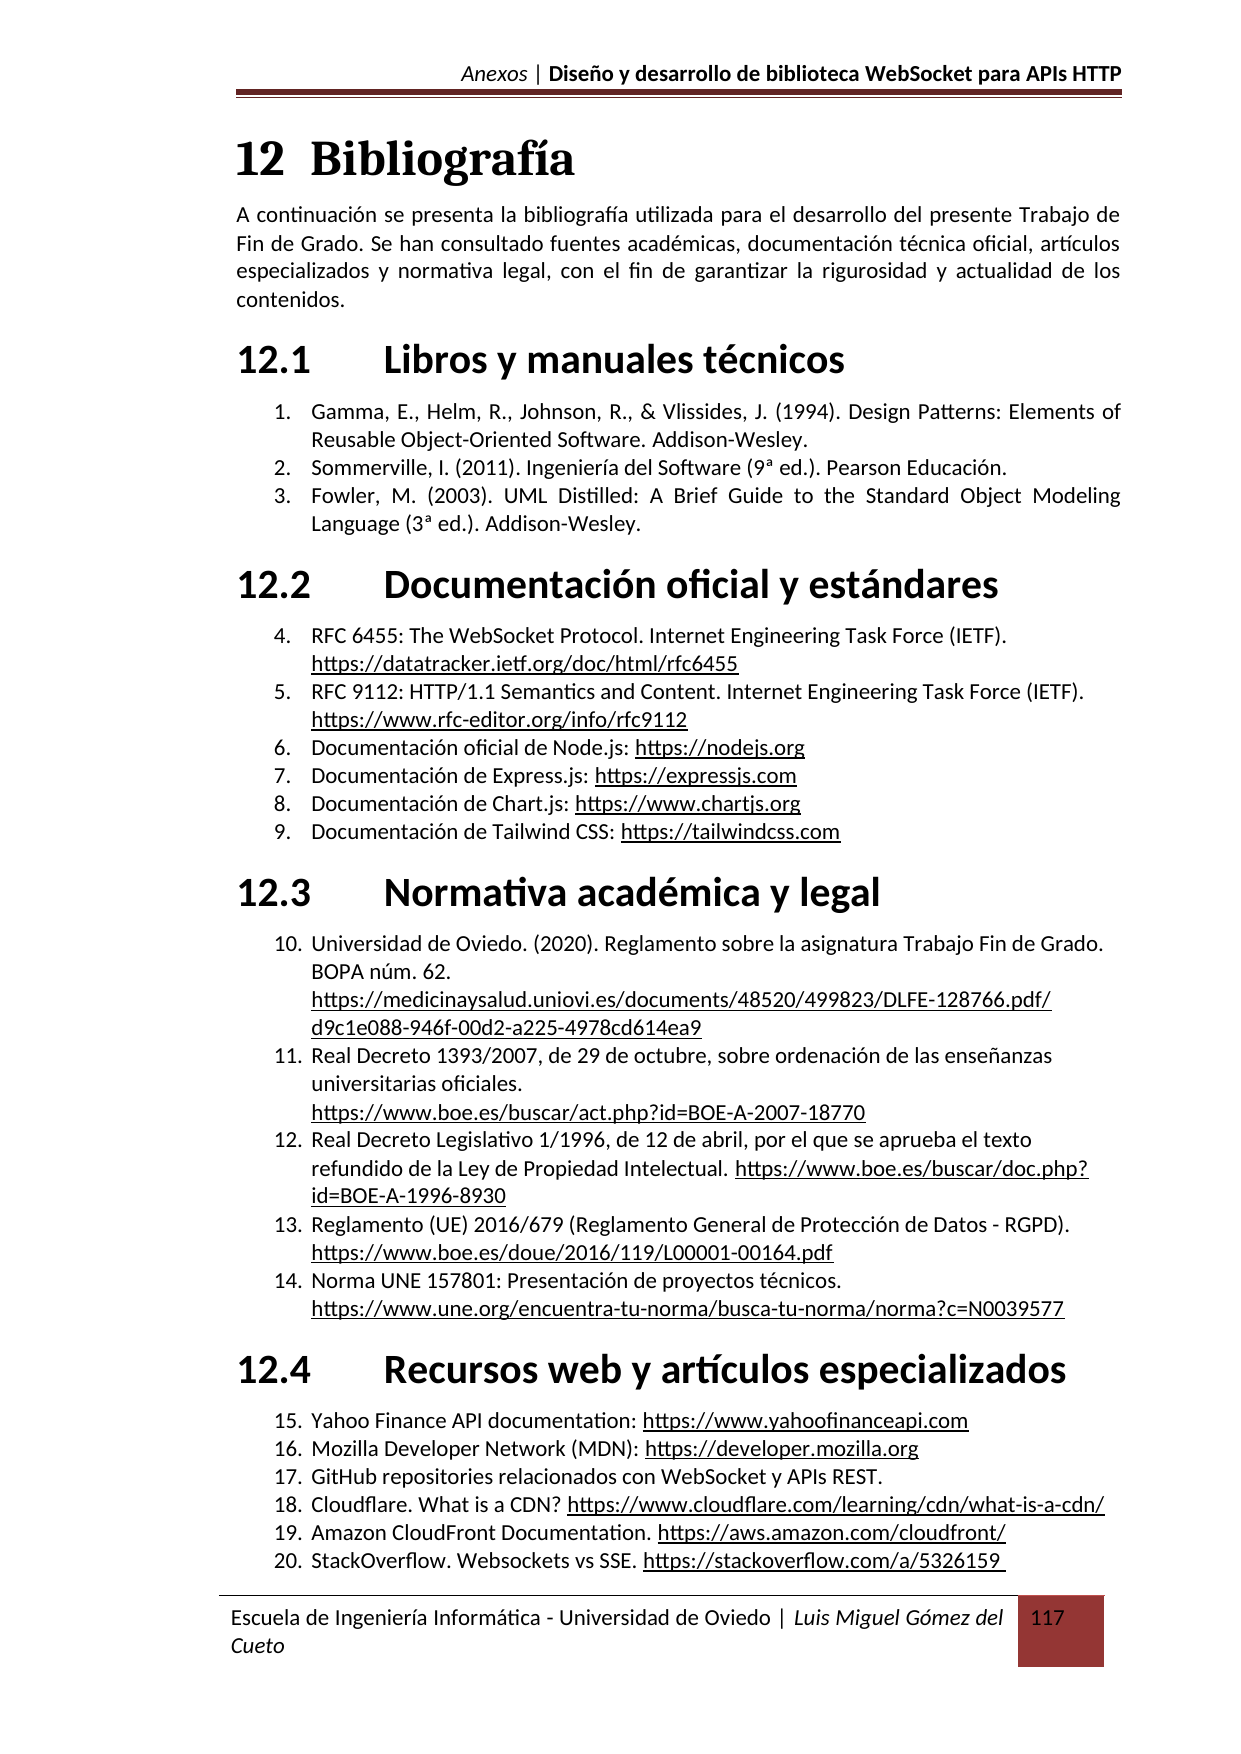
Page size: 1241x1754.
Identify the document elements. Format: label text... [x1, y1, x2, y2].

list Real Decreto 1393/2007, de 29 de octubre, sobre ordenación de las enseñanzas universitarias oficiales. https://www.boe.es/buscar/act.php?id=BOE-A-2007-18770 [274, 1042, 1122, 1126]
subtitle Bibliografía [236, 131, 1122, 188]
list Documentación de Tailwind CSS: https://tailwindcss.com [274, 817, 1122, 845]
list Norma UNE 157801: Presentación de proyectos técnicos. https://www.une.org/encuentra-tu-norma/busca-tu-norma/norma?c=N0039577 [274, 1266, 1122, 1322]
list Real Decreto Legislativo 1/1996, de 12 de abril, por el que se aprueba el texto refundido de la Ley de Propiedad Intelectual. https://www.boe.es/buscar/doc.php?id=BOE-A-1996-8930 [274, 1126, 1122, 1210]
list Universidad de Oviedo. (2020). Reglamento sobre la asignatura Trabajo Fin de Grado. BOPA núm. 62. https://medicinaysalud.uniovi.es/documents/48520/499823/DLFE-128766.pdf/d9c1e088-946f-00d2-a225-4978cd614ea9 [274, 929, 1122, 1042]
list StackOverflow. Websockets vs SSE. https://stackoverflow.com/a/5326159 [274, 1546, 1122, 1574]
list GitHub repositories relacionados con WebSocket y APIs REST. [274, 1462, 1122, 1490]
subtitle Recursos web y artículos especializados [236, 1343, 1122, 1393]
list Fowler, M. (2003). UML Distilled: A Brief Guide to the Standard Object Modeling Language (3ª ed.). Addison-Wesley. [274, 481, 1122, 537]
list Documentación oficial de Node.js: https://nodejs.org [274, 733, 1122, 761]
list RFC 9112: HTTP/1.1 Semantics and Content. Internet Engineering Task Force (IETF). https://www.rfc-editor.org/info/rfc9112 [274, 677, 1122, 733]
list Gamma, E., Helm, R., Johnson, R., & Vlissides, J. (1994). Design Patterns: Elements of Reusable Object-Oriented Software. Addison-Wesley. [274, 397, 1122, 453]
list Mozilla Developer Network (MDN): https://developer.mozilla.org [274, 1434, 1122, 1462]
list Documentación de Express.js: https://expressjs.com [274, 761, 1122, 789]
text A continuación se presenta la bibliografía utilizada para el desarrollo del presente Trabajo de Fin de Grado. Se han consultado fuentes académicas, documentación técnica oficial, artículos especializados y normativa legal, con el fin de garantizar la rigurosidad y actualidad de los contenidos. [236, 201, 1122, 313]
subtitle Normativa académica y legal [236, 866, 1122, 917]
list RFC 6455: The WebSocket Protocol. Internet Engineering Task Force (IETF). https://datatracker.ietf.org/doc/html/rfc6455 [274, 621, 1122, 677]
subtitle Libros y manuales técnicos [236, 333, 1122, 384]
list Cloudflare. What is a CDN? https://www.cloudflare.com/learning/cdn/what-is-a-cdn/ [274, 1490, 1122, 1518]
subtitle Documentación oficial y estándares [236, 558, 1122, 609]
list Documentación de Chart.js: https://www.chartjs.org [274, 789, 1122, 817]
list Sommerville, I. (2011). Ingeniería del Software (9ª ed.). Pearson Educación. [274, 453, 1122, 481]
list Amazon CloudFront Documentation. https://aws.amazon.com/cloudfront/ [274, 1518, 1122, 1546]
list Reglamento (UE) 2016/679 (Reglamento General de Protección de Datos - RGPD). https://www.boe.es/doue/2016/119/L00001-00164.pdf [274, 1210, 1122, 1266]
list Yahoo Finance API documentation: https://www.yahoofinanceapi.com [274, 1406, 1122, 1434]
